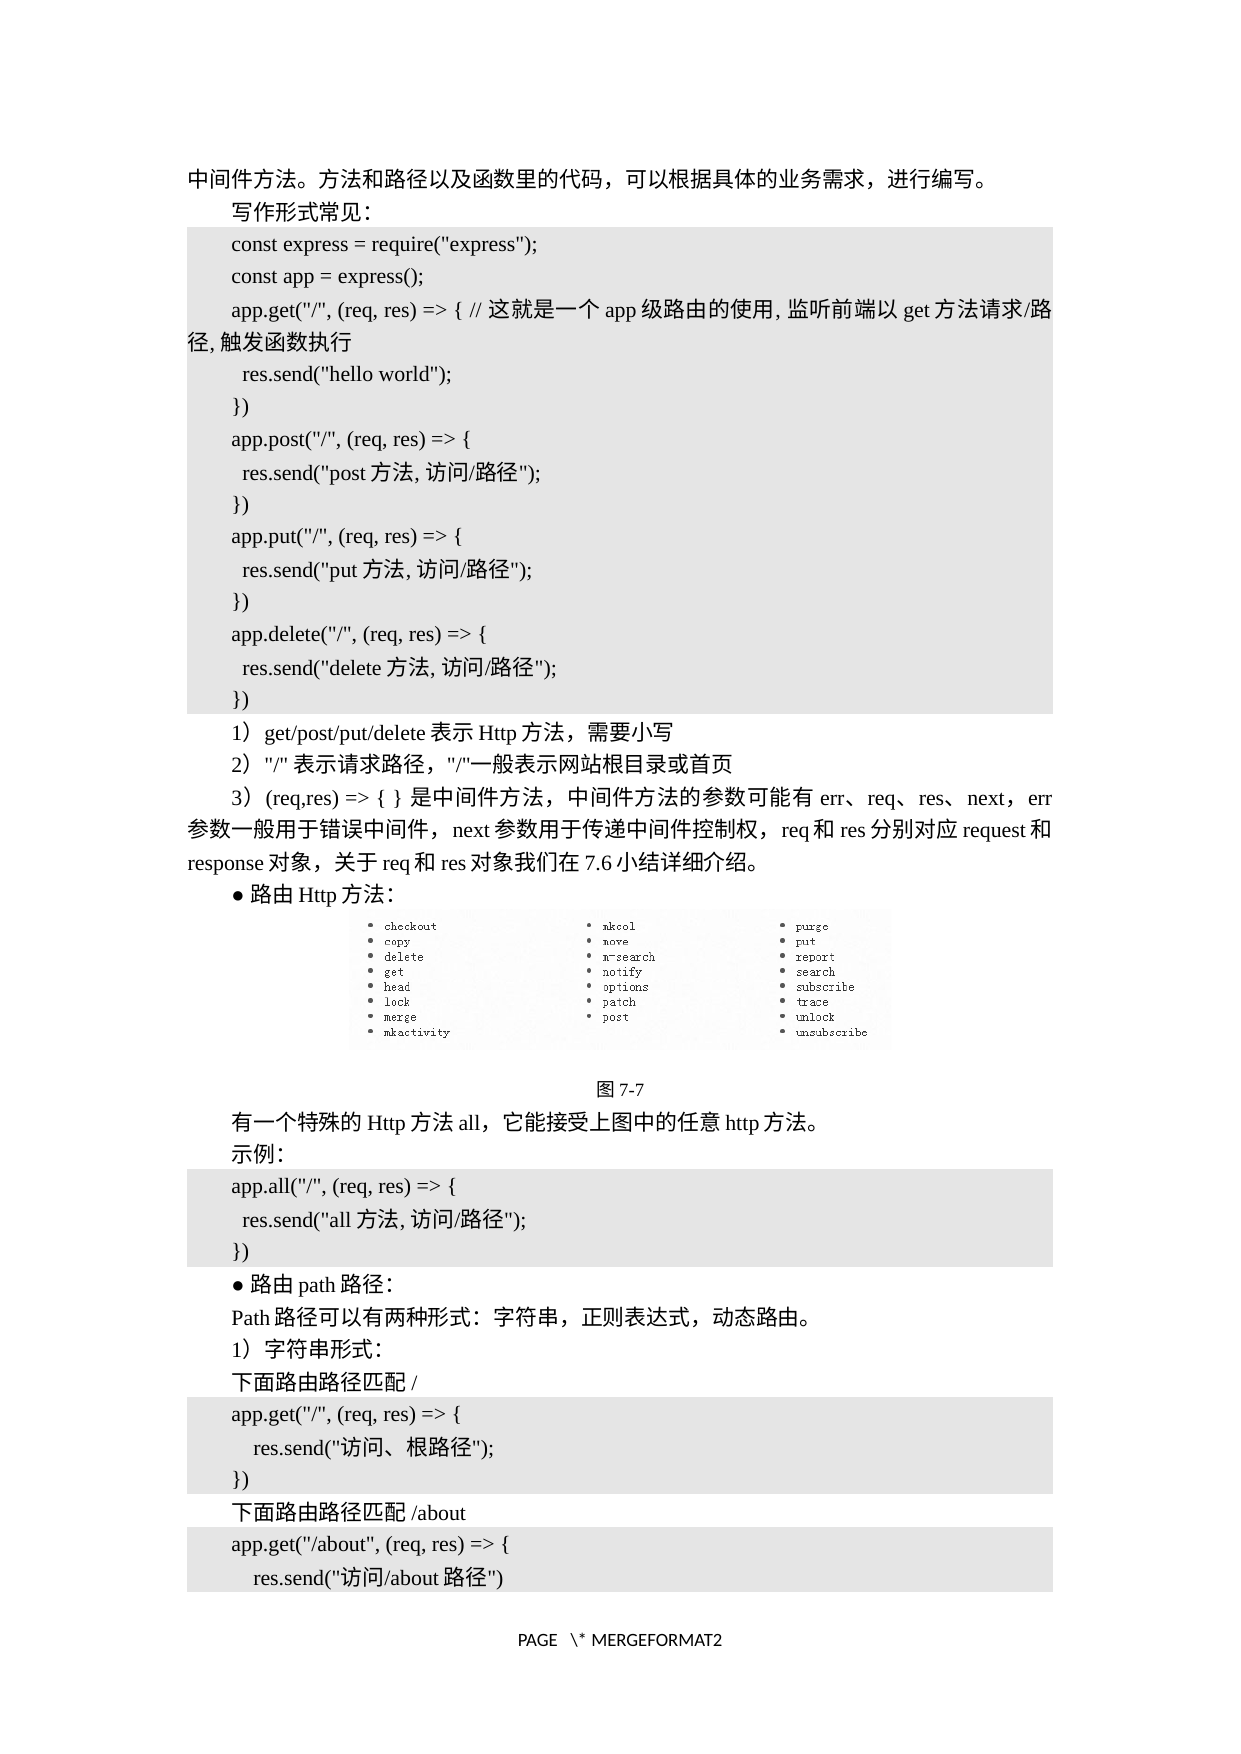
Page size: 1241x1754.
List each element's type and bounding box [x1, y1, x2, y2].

picture [348, 909, 892, 1050]
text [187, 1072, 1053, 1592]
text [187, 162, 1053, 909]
